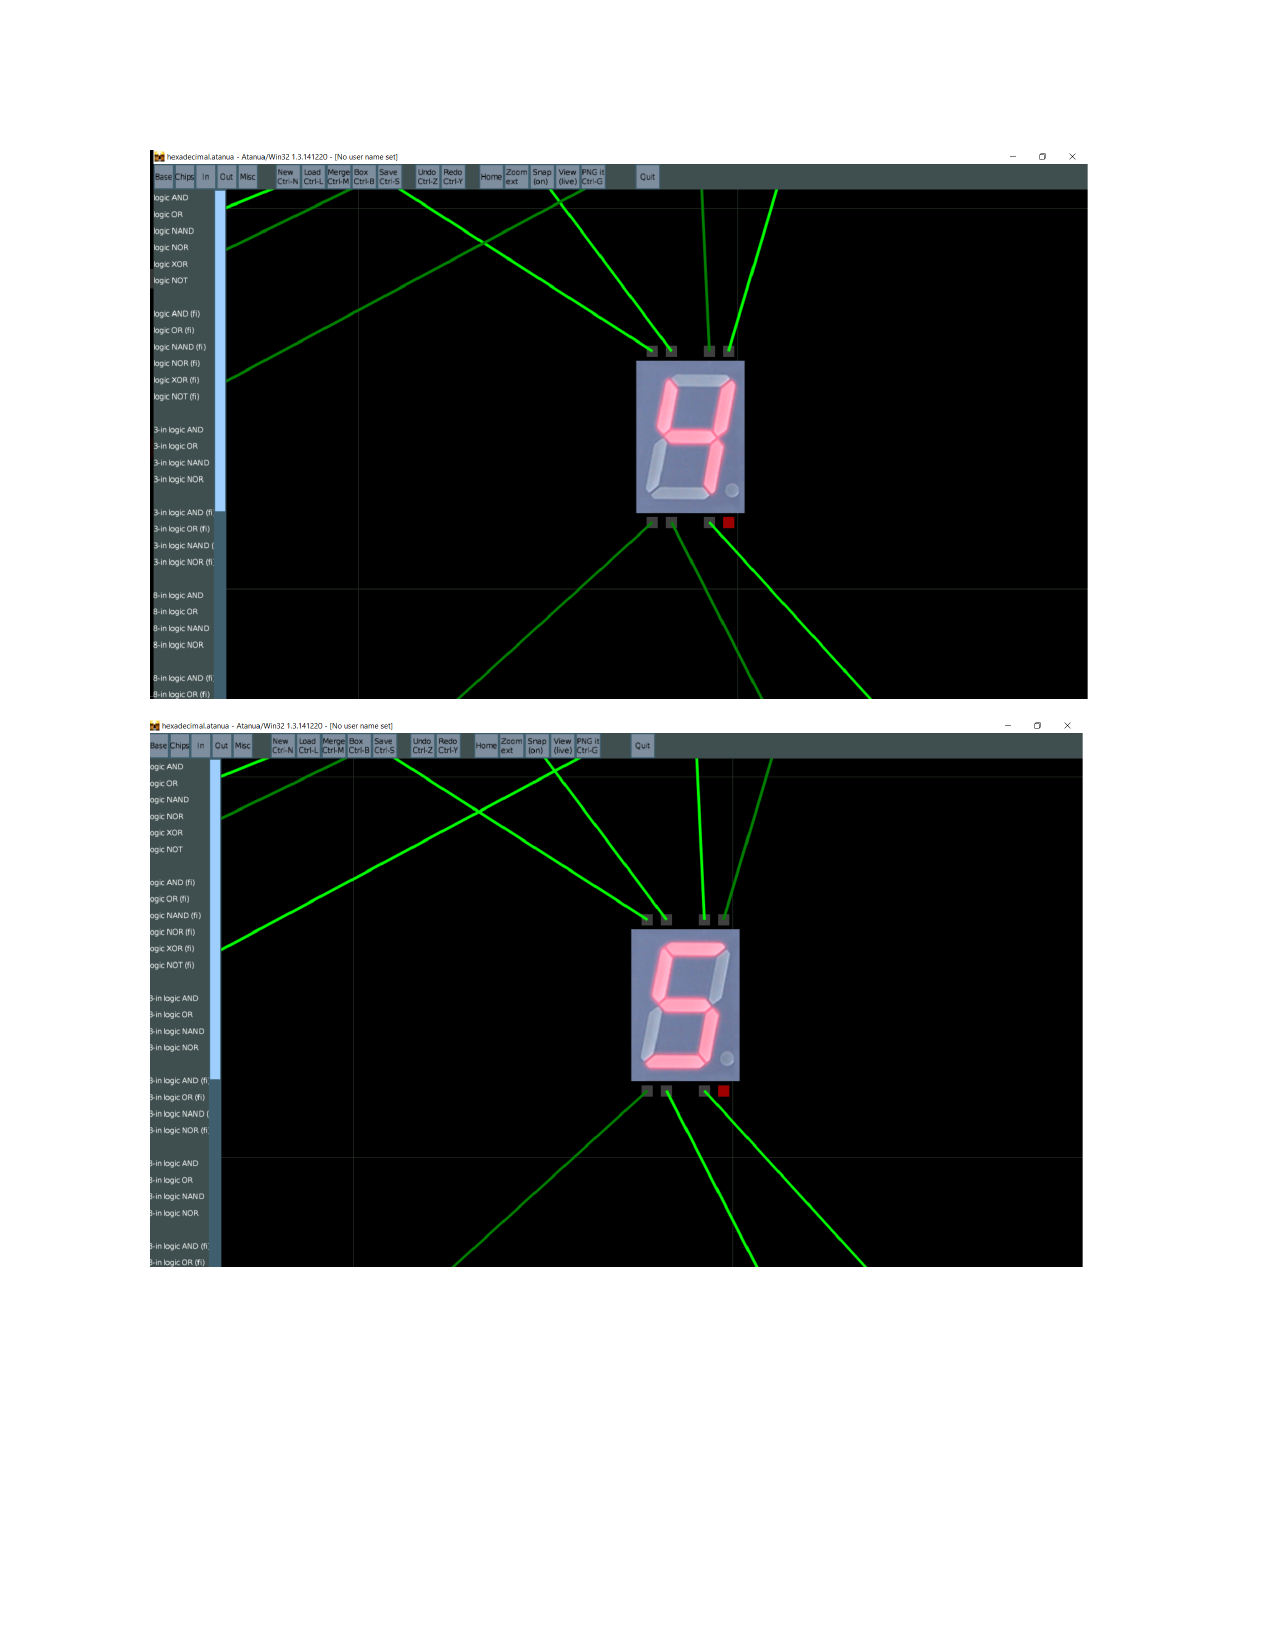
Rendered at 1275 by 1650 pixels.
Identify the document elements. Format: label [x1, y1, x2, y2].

picture [150, 150, 1088, 699]
picture [150, 718, 1083, 1267]
